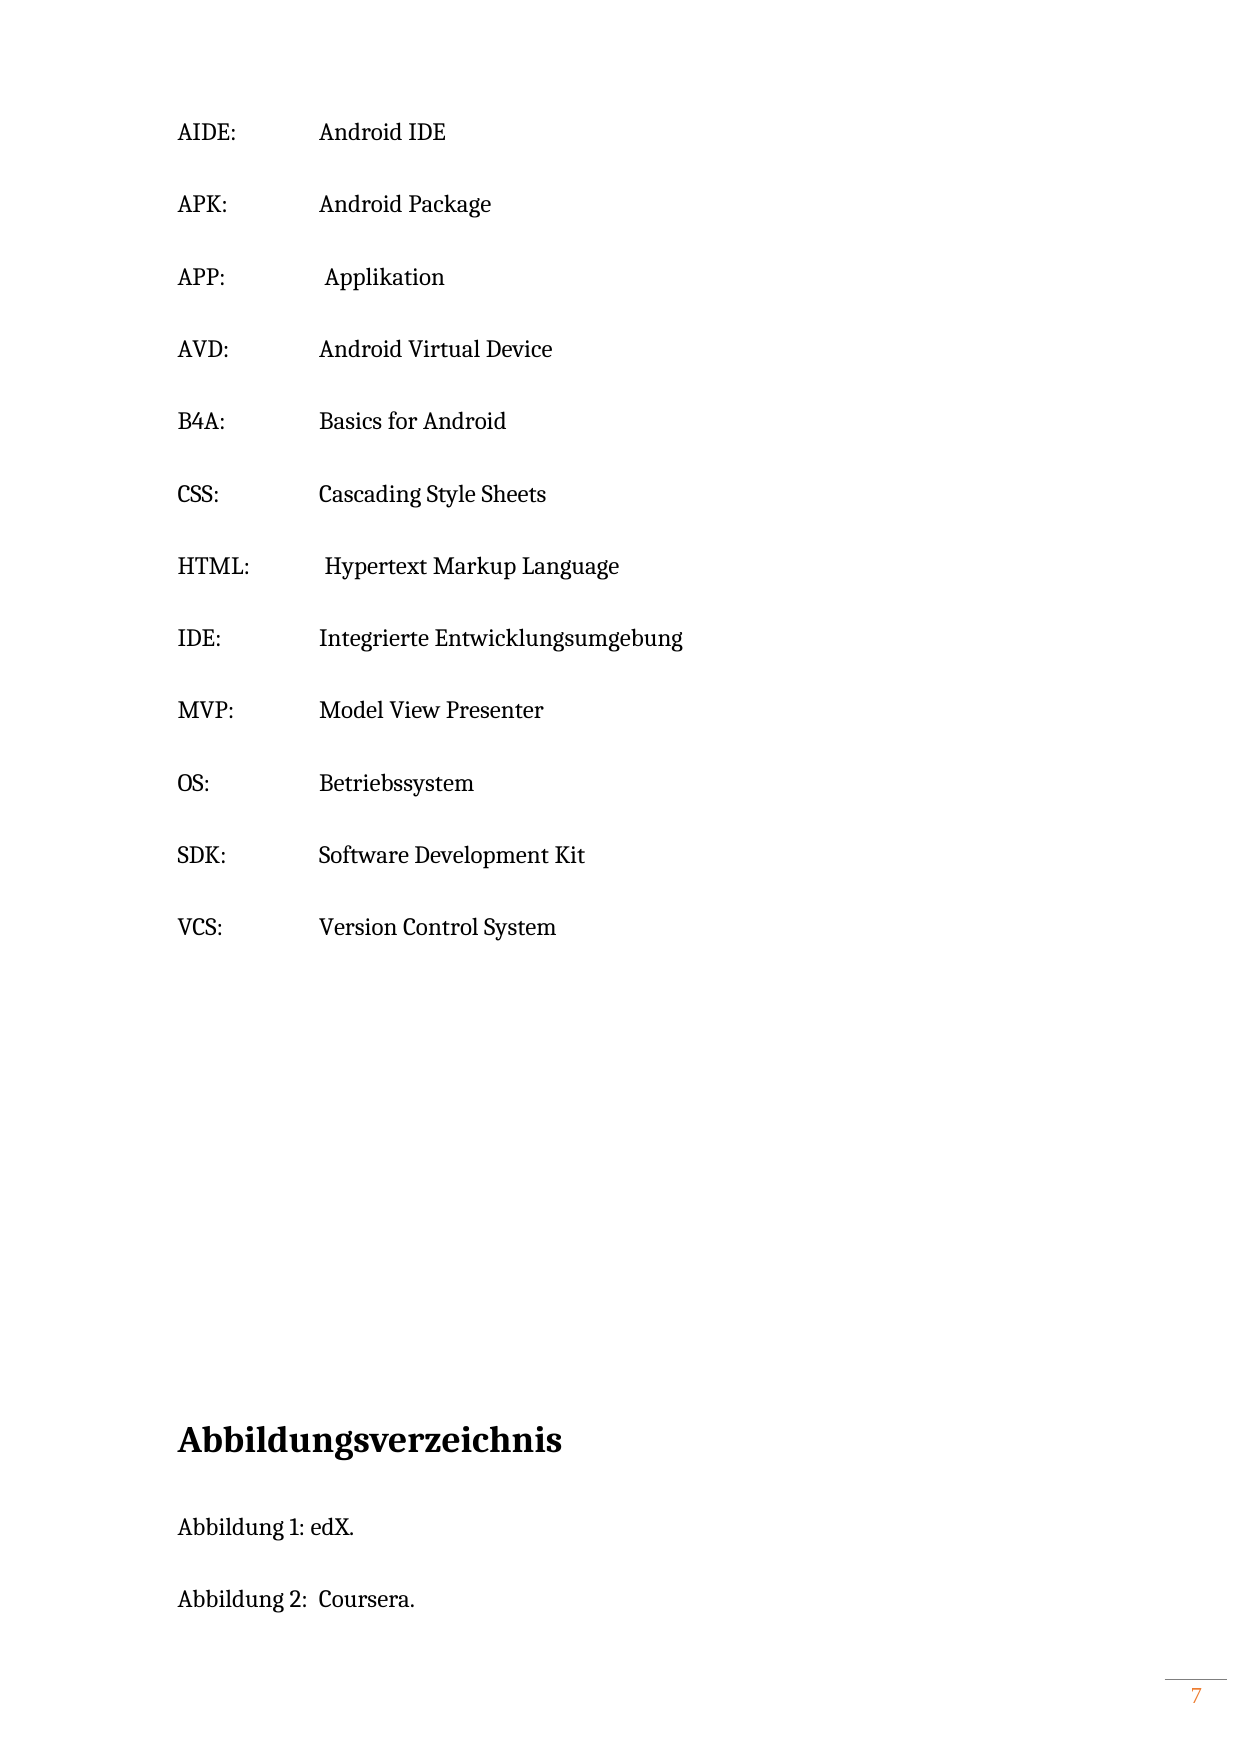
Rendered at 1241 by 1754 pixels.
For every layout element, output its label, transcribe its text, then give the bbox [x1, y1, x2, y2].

text B4A: Basics for Android [177, 407, 1152, 436]
text MVP: Model View Presenter [177, 696, 1152, 725]
text SDK: Software Development Kit [177, 841, 1152, 870]
text Abbildung 1: edX. [177, 1513, 1152, 1542]
text OS: Betriebssystem [177, 769, 1152, 797]
text IDE: Integrierte Entwicklungsumgebung [177, 624, 1152, 653]
text AIDE: Android IDE [177, 118, 1152, 147]
text APP: Applikation [177, 263, 1152, 291]
text VCS: Version Control System [177, 913, 1152, 942]
subtitle Abbildungsverzeichnis [177, 1419, 1152, 1462]
text AVD: Android Virtual Device [177, 335, 1152, 364]
text Abbildung 2: Coursera. [177, 1585, 1152, 1614]
text APK: Android Package [177, 190, 1152, 219]
text HTML: Hypertext Markup Language [177, 552, 1152, 581]
text CSS: Cascading Style Sheets [177, 479, 1152, 508]
